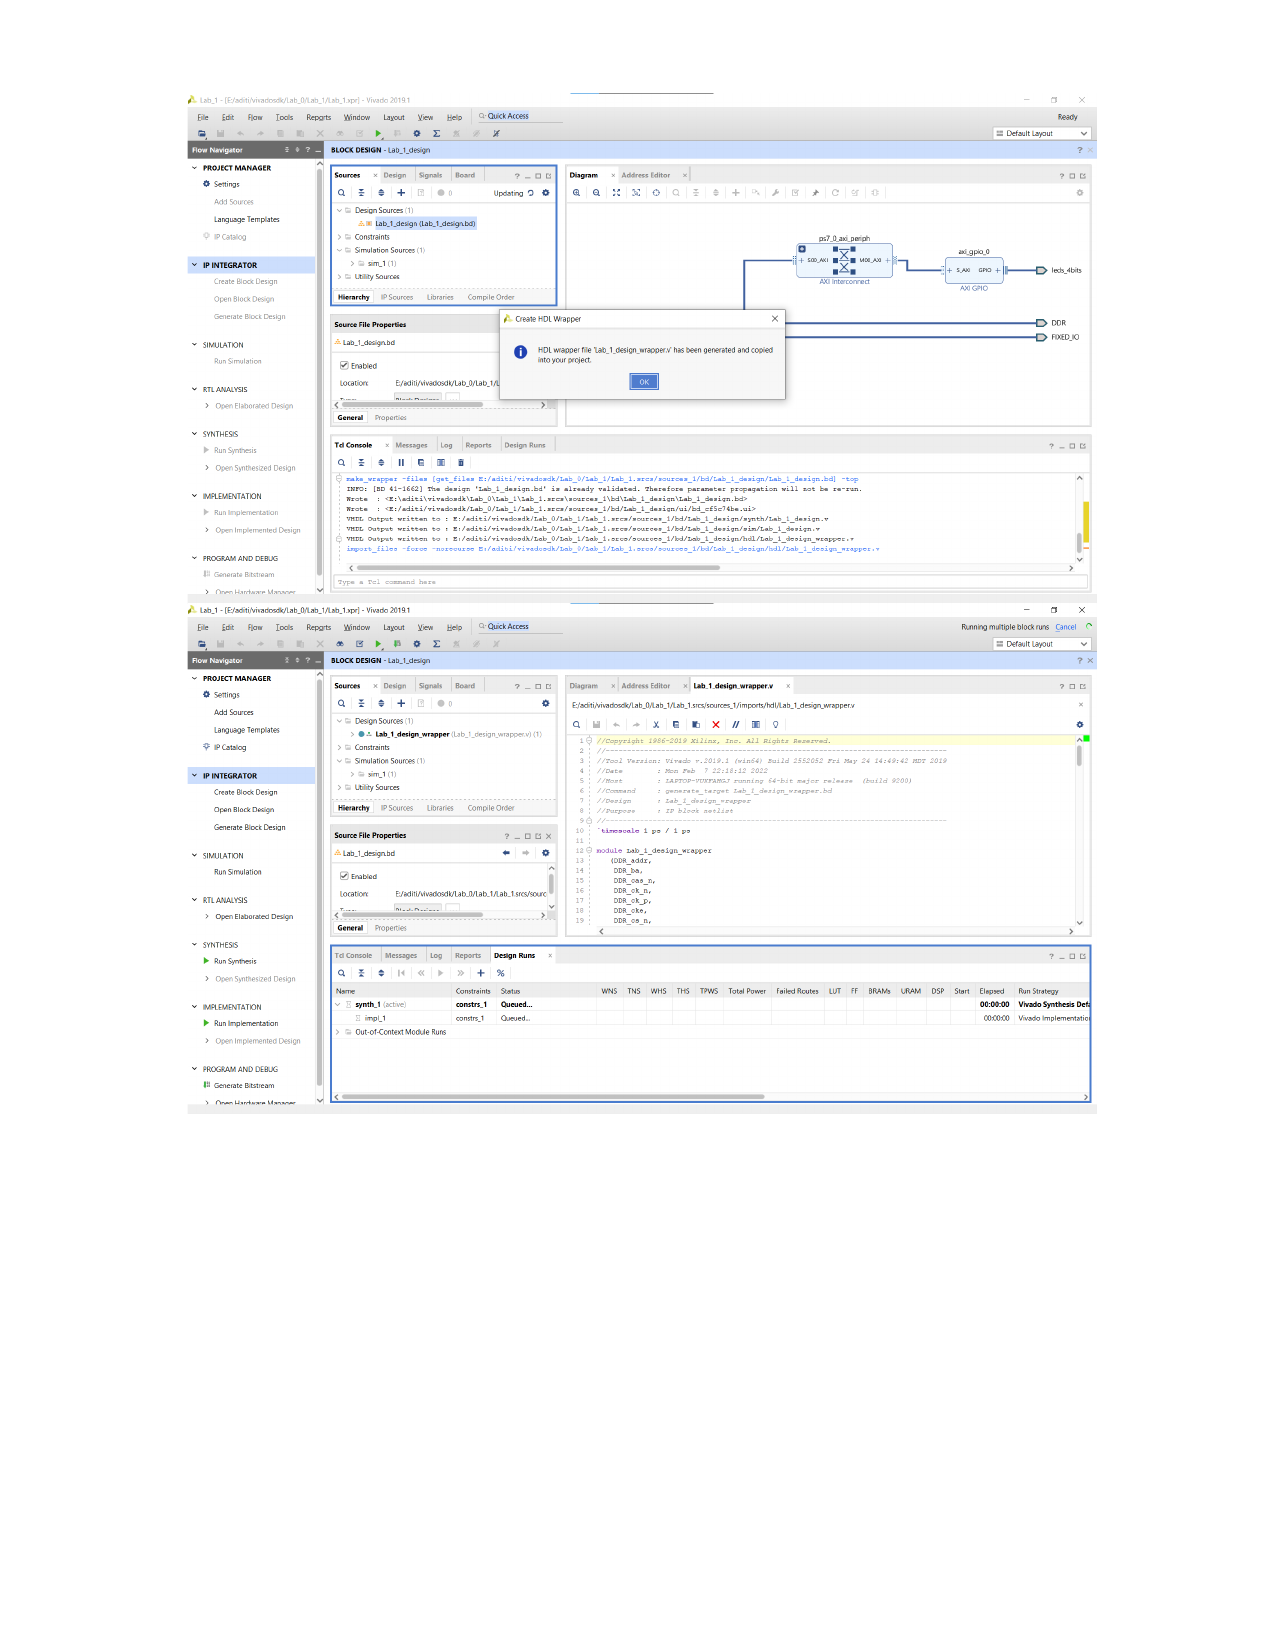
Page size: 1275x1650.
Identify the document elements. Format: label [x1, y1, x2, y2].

picture [187, 93, 1097, 1114]
